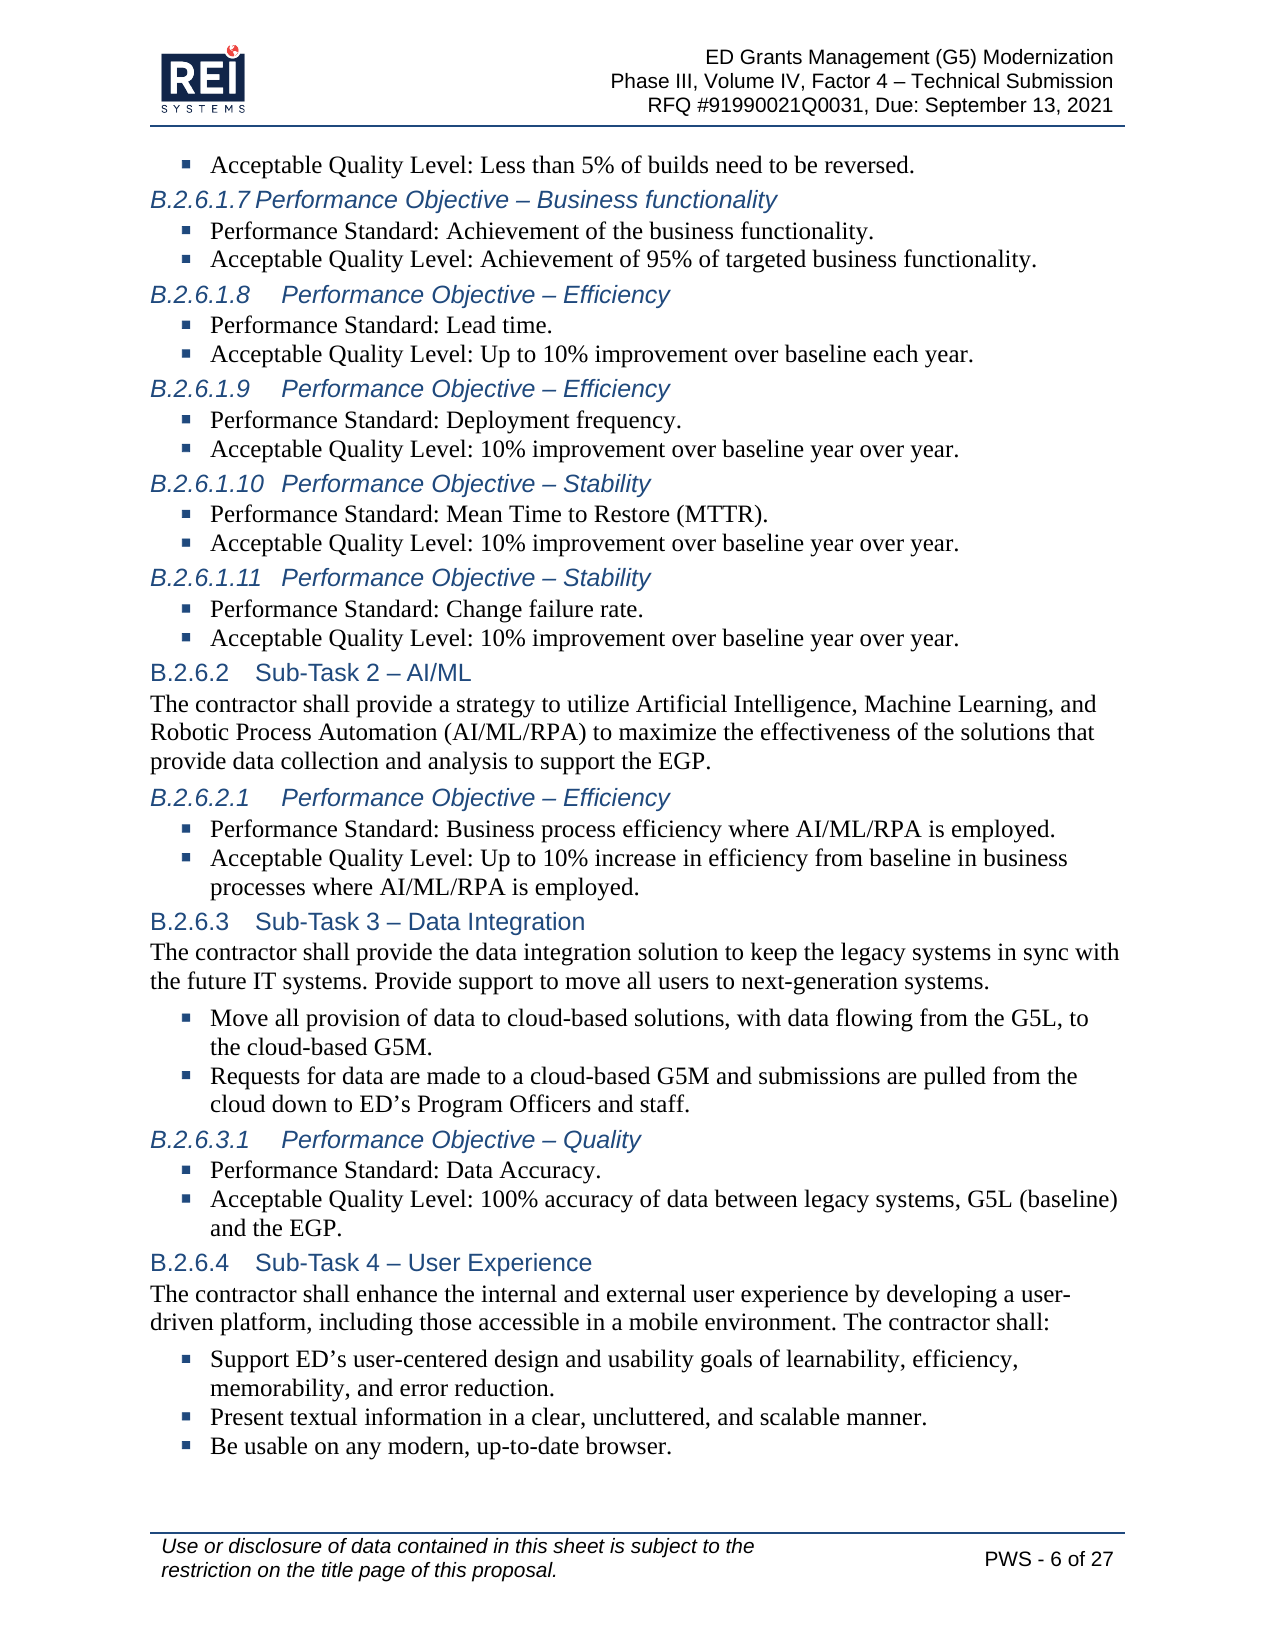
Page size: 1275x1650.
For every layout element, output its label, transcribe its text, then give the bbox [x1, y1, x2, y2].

text Present textual information in a clear, uncluttered, and scalable manner. [180, 1402, 1125, 1431]
subtitle Sub-Task 4 – User Experience [150, 1248, 1125, 1277]
text Acceptable Quality Level: Less than 5% of builds need to be reversed. [180, 150, 1125, 179]
subtitle Sub-Task 2 – AI/ML [150, 658, 1125, 687]
subtitle Performance Objective – Quality [150, 1124, 1125, 1153]
text Performance Standard: Achievement of the business functionality. [180, 216, 1125, 244]
subtitle Performance Objective – Efficiency [150, 279, 1125, 308]
text Acceptable Quality Level: Achievement of 95% of targeted business functionality. [180, 244, 1125, 273]
text Performance Standard: Mean Time to Restore (MTTR). [180, 499, 1125, 528]
subtitle Performance Objective – Efficiency [150, 374, 1125, 403]
text Support ED’s user-centered design and usability goals of learnability, efficiency, memorability, and error reduction. [180, 1344, 1125, 1402]
subtitle Performance Objective – Efficiency [150, 783, 1125, 812]
text Acceptable Quality Level: Up to 10% improvement over baseline each year. [180, 339, 1125, 368]
subtitle Performance Objective – Stability [150, 469, 1125, 497]
text Performance Standard: Lead time. [180, 310, 1125, 339]
text The contractor shall provide the data integration solution to keep the legacy systems in sync with the future IT systems. Provide support to move all users to next-generation systems. [150, 937, 1125, 995]
text The contractor shall enhance the internal and external user experience by developing a user-driven platform, including those accessible in a mobile environment. The contractor shall: [150, 1279, 1125, 1336]
text Performance Standard: Deployment frequency. [180, 405, 1125, 434]
text Acceptable Quality Level: Up to 10% increase in efficiency from baseline in business processes where AI/ML/RPA is employed. [180, 843, 1125, 900]
text Requests for data are made to a cloud-based G5M and submissions are pulled from the cloud down to ED’s Program Officers and staff. [180, 1061, 1125, 1118]
subtitle Performance Objective – Stability [150, 563, 1125, 592]
text Performance Standard: Change failure rate. [180, 594, 1125, 623]
text Performance Standard: Business process efficiency where AI/ML/RPA is employed. [180, 814, 1125, 843]
text Move all provision of data to cloud-based solutions, with data flowing from the G5L, to the cloud-based G5M. [180, 1003, 1125, 1061]
picture [161, 45, 245, 113]
subtitle Performance Objective – Business functionality [150, 185, 1125, 214]
text Acceptable Quality Level: 10% improvement over baseline year over year. [180, 623, 1125, 652]
subtitle Sub-Task 3 – Data Integration [150, 907, 1125, 935]
text Be usable on any modern, up-to-date browser. [180, 1431, 1125, 1459]
text Acceptable Quality Level: 100% accuracy of data between legacy systems, G5L (baseline) and the EGP. [180, 1184, 1125, 1242]
text The contractor shall provide a strategy to utilize Artificial Intelligence, Machine Learning, and Robotic Process Automation (AI/ML/RPA) to maximize the effectiveness of the solutions that provide data collection and analysis to support the EGP. [150, 689, 1125, 775]
text Performance Standard: Data Accuracy. [180, 1155, 1125, 1184]
text Acceptable Quality Level: 10% improvement over baseline year over year. [180, 528, 1125, 557]
text Acceptable Quality Level: 10% improvement over baseline year over year. [180, 434, 1125, 462]
